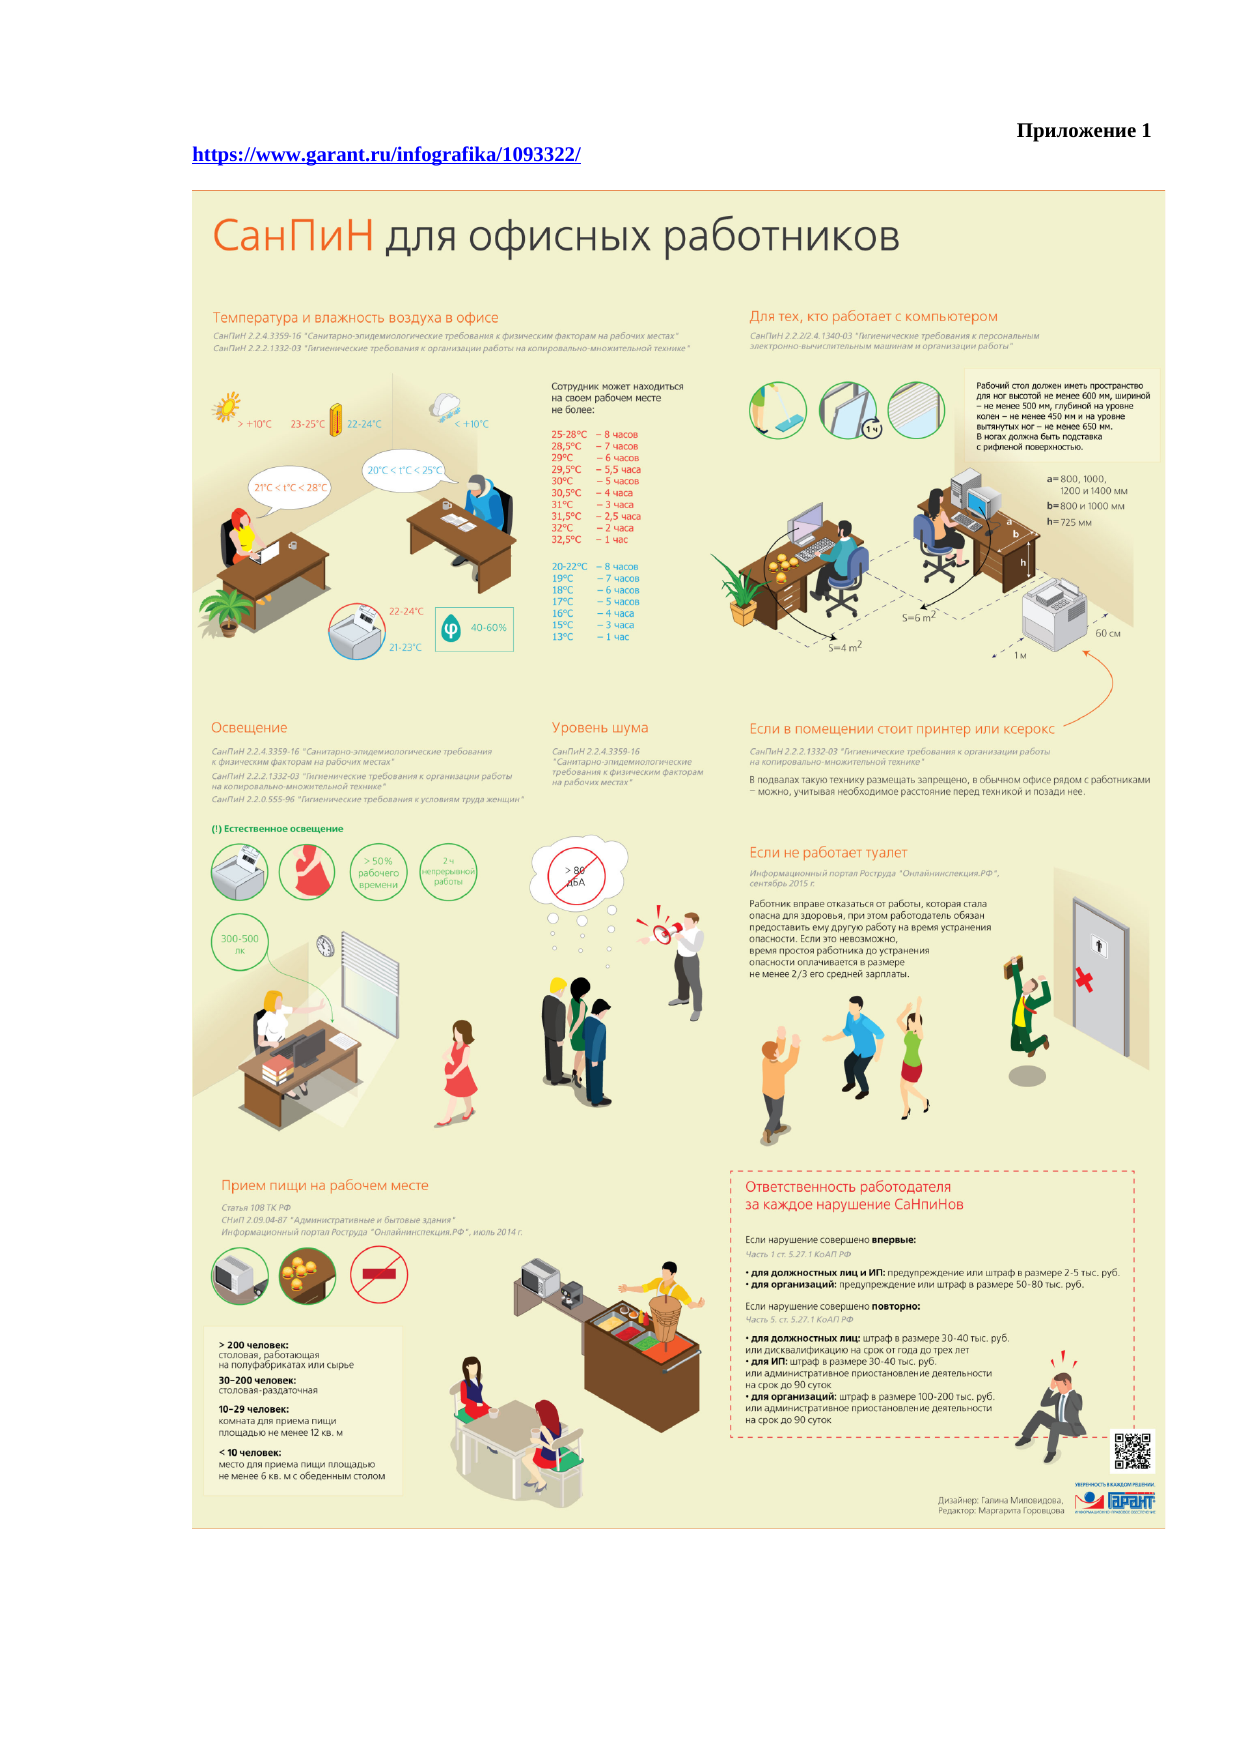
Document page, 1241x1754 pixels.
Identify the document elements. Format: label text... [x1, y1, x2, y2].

text Приложение 1 [118, 118, 1152, 142]
text https://www.garant.ru/infografika/1093322/ [118, 142, 1152, 166]
picture [192, 190, 1166, 1529]
